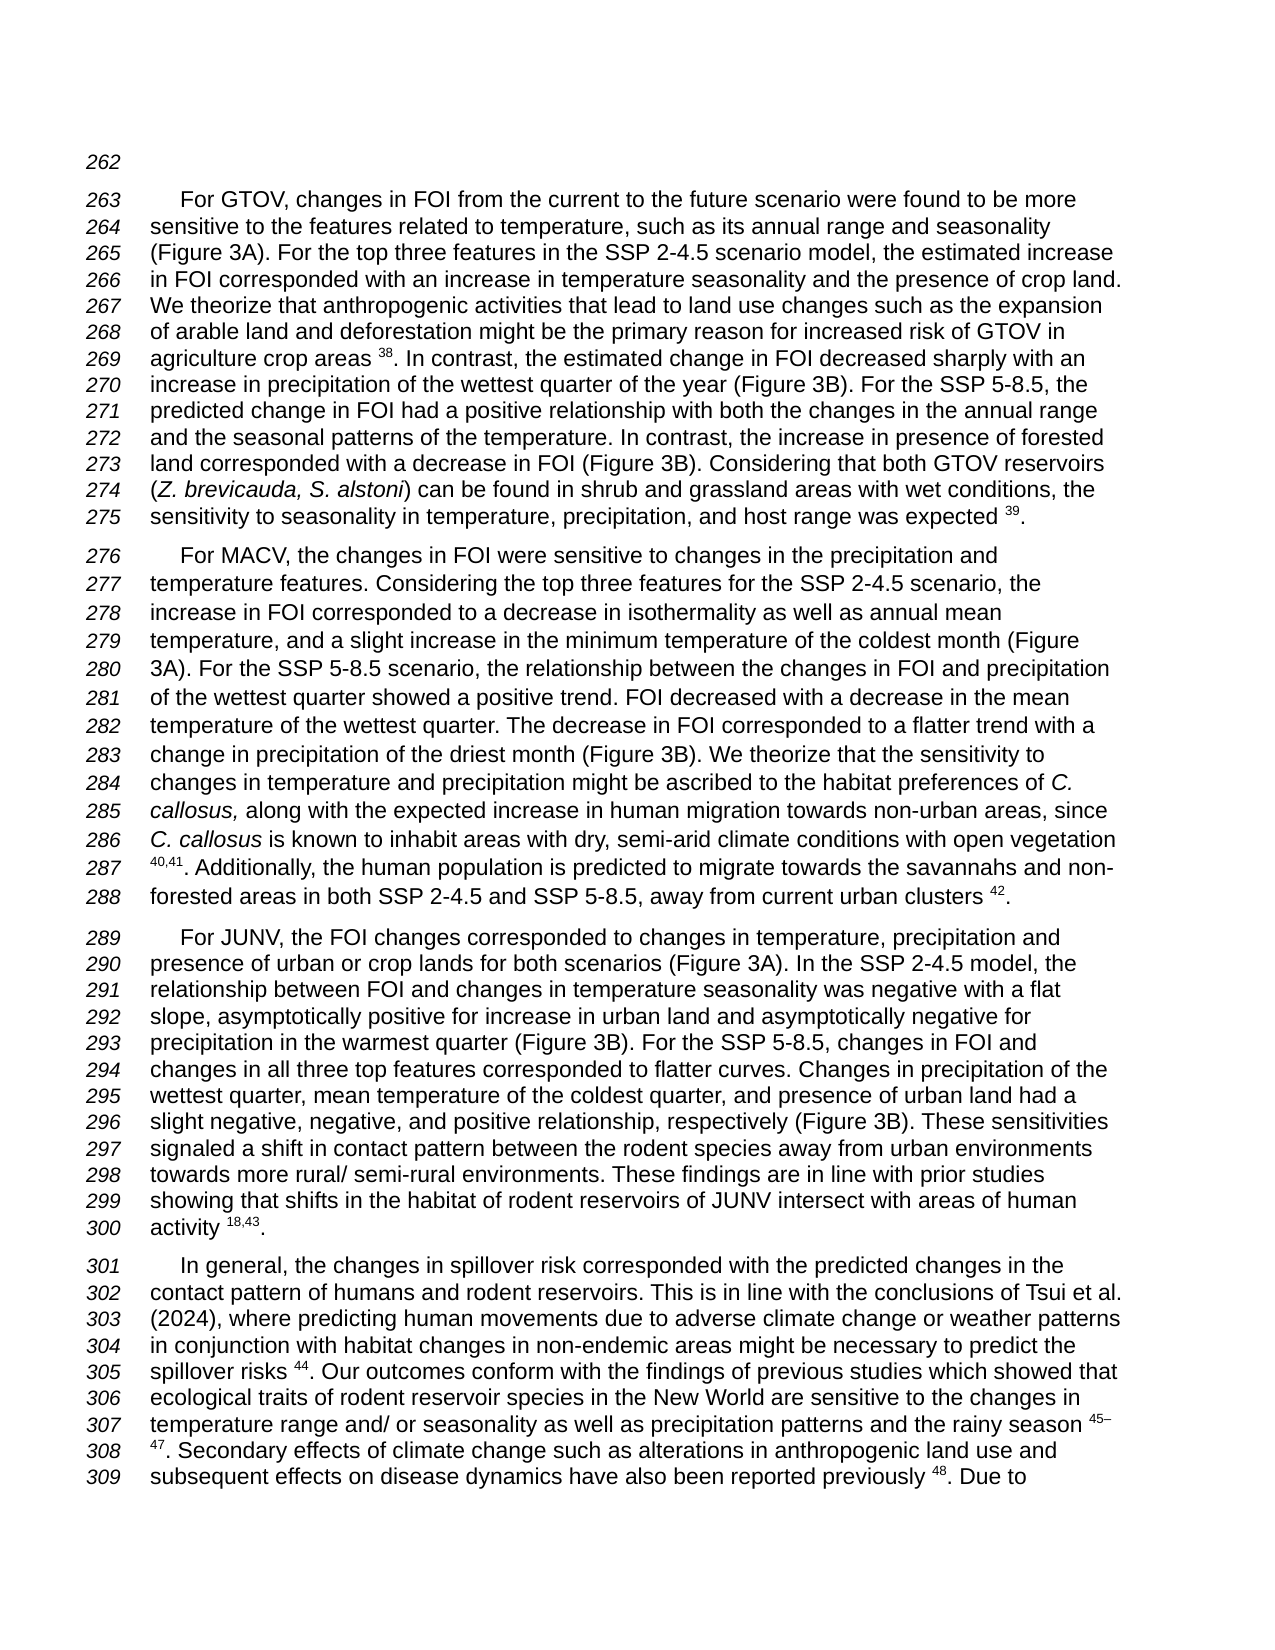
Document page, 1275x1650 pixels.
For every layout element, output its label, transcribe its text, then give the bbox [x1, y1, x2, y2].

text For GTOV, changes in FOI from the current to the future scenario were found to be more sensitive to the features related to temperature, such as its annual range and seasonality (Figure 3A). For the top three features in the SSP 2-4.5 scenario model, the estimated increase in FOI corresponded with an increase in temperature seasonality and the presence of crop land. We theorize that anthropogenic activities that lead to land use changes such as the expansion of arable land and deforestation might be the primary reason for increased risk of GTOV in agriculture crop areas 38. In contrast, the estimated change in FOI decreased sharply with an increase in precipitation of the wettest quarter of the year (Figure 3B). For the SSP 5-8.5, the predicted change in FOI had a positive relationship with both the changes in the annual range and the seasonal patterns of the temperature. In contrast, the increase in presence of forested land corresponded with a decrease in FOI (Figure 3B). Considering that both GTOV reservoirs (Z. brevicauda, S. alstoni) can be found in shrub and grassland areas with wet conditions, the sensitivity to seasonality in temperature, precipitation, and host range was expected 39. [150, 186, 1125, 529]
text For MACV, the changes in FOI were sensitive to changes in the precipitation and temperature features. Considering the top three features for the SSP 2-4.5 scenario, the increase in FOI corresponded to a decrease in isothermality as well as annual mean temperature, and a slight increase in the minimum temperature of the coldest month (Figure 3A). For the SSP 5-8.5 scenario, the relationship between the changes in FOI and precipitation of the wettest quarter showed a positive trend. FOI decreased with a decrease in the mean temperature of the wettest quarter. The decrease in FOI corresponded to a flatter trend with a change in precipitation of the driest month (Figure 3B). We theorize that the sensitivity to changes in temperature and precipitation might be ascribed to the habitat preferences of C. callosus, along with the expected increase in human migration towards non-urban areas, since C. callosus is known to inhabit areas with dry, semi-arid climate conditions with open vegetation 40,41. Additionally, the human population is predicted to migrate towards the savannahs and non-forested areas in both SSP 2-4.5 and SSP 5-8.5, away from current urban clusters 42. [150, 542, 1125, 909]
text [150, 1252, 1125, 1490]
text For JUNV, the FOI changes corresponded to changes in temperature, precipitation and presence of urban or crop lands for both scenarios (Figure 3A). In the SSP 2-4.5 model, the relationship between FOI and changes in temperature seasonality was negative with a flat slope, asymptotically positive for increase in urban land and asymptotically negative for precipitation in the warmest quarter (Figure 3B). For the SSP 5-8.5, changes in FOI and changes in all three top features corresponded to flatter curves. Changes in precipitation of the wettest quarter, mean temperature of the coldest quarter, and presence of urban land had a slight negative, negative, and positive relationship, respectively (Figure 3B). These sensitivities signaled a shift in contact pattern between the rodent species away from urban environments towards more rural/ semi-rural environments. These findings are in line with prior studies showing that shifts in the habitat of rodent reservoirs of JUNV intersect with areas of human activity 18,43. [150, 924, 1125, 1240]
